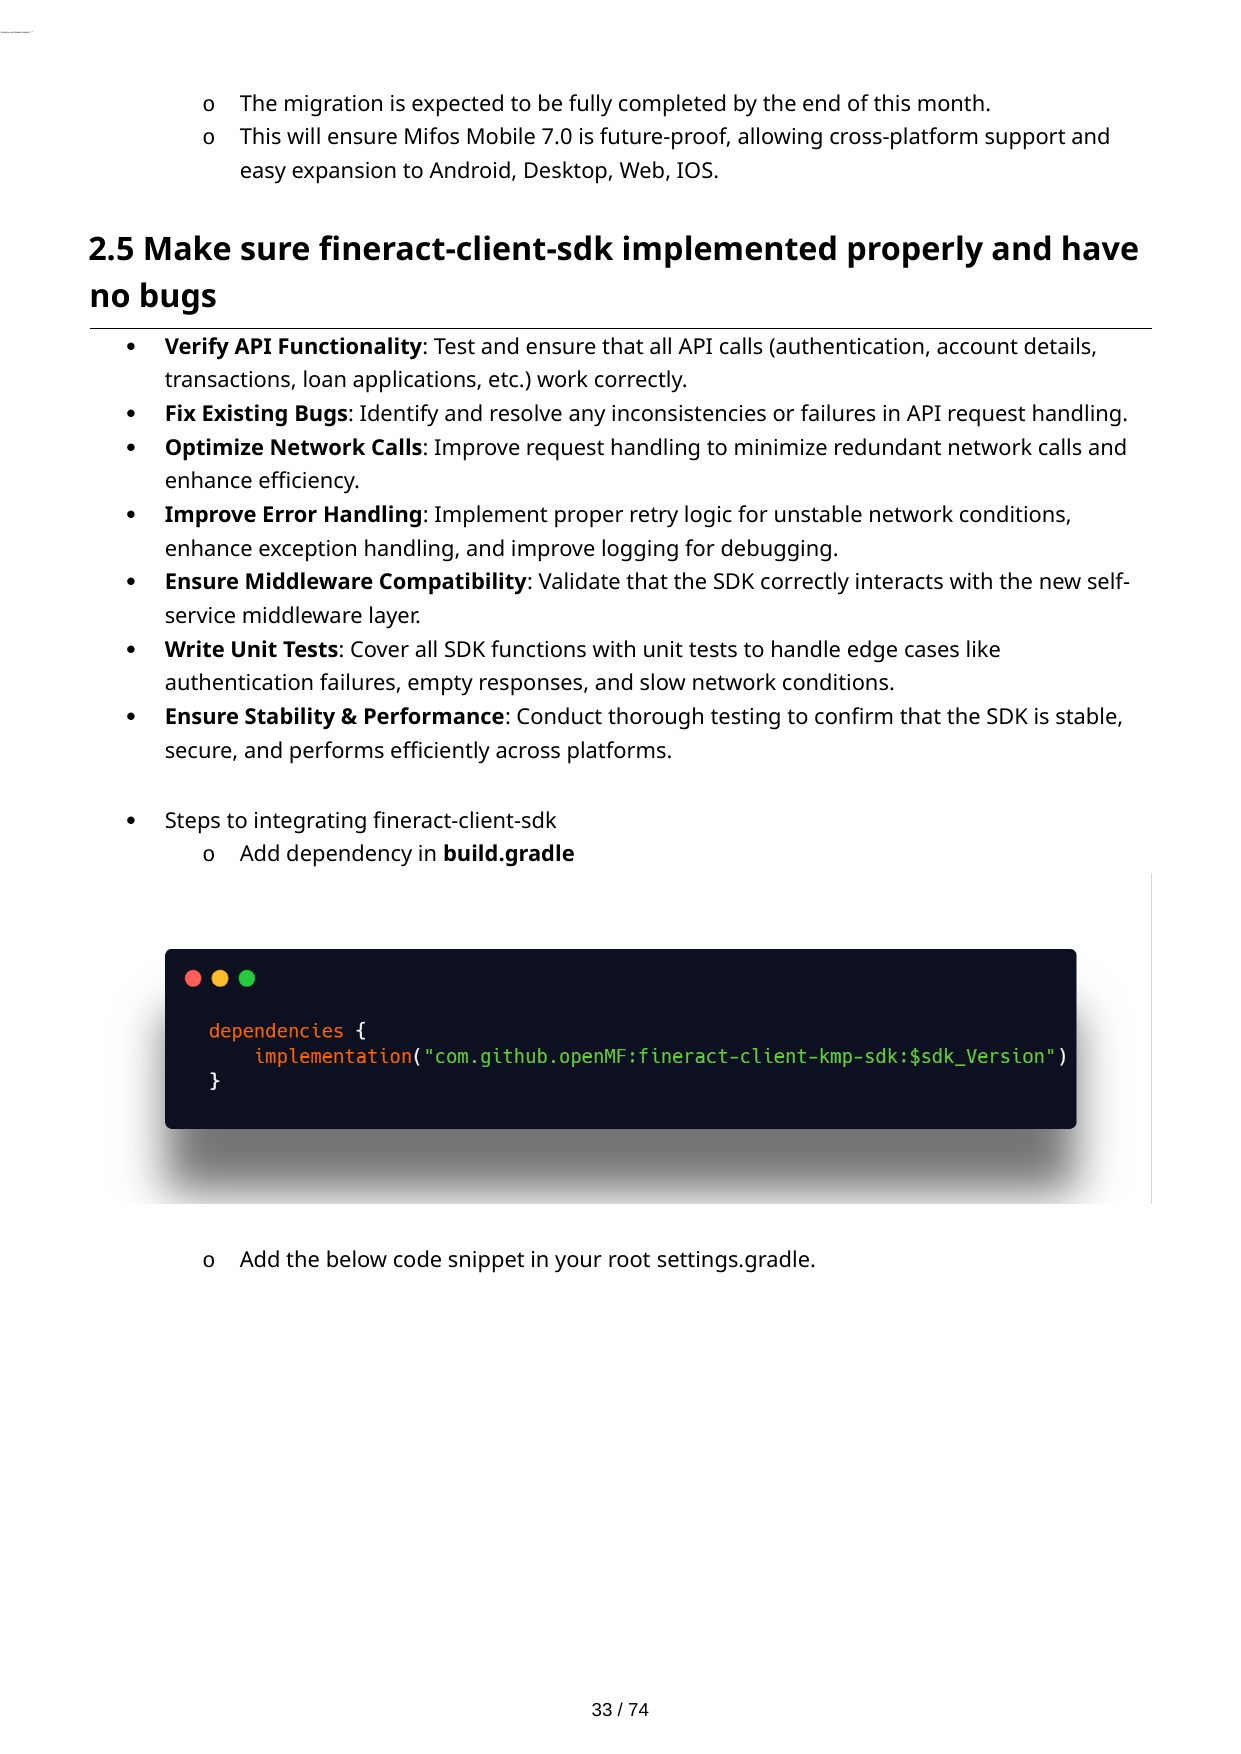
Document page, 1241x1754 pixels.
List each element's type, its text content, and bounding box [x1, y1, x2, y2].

picture [89, 873, 1152, 1204]
list The migration is expected to be fully completed by the end of this month. [202, 87, 1152, 117]
list Add the below code snippet in your root settings.gradle. [202, 1244, 1152, 1274]
list Ensure Stability & Performance: Conduct thorough testing to confirm that the SDK is stable, secure, and performs efficiently across platforms. [127, 701, 1152, 764]
subtitle 2.5 Make sure fineract-client-sdk implemented properly and have no bugs [88, 225, 1152, 317]
list Optimize Network Calls: Improve request handling to minimize redundant network calls and enhance efficiency. [127, 432, 1152, 495]
list Write Unit Tests: Cover all SDK functions with unit tests to handle edge cases like authentication failures, empty responses, and slow network conditions. [127, 634, 1152, 697]
list Steps to integrating fineract-client-sdk [127, 805, 1152, 834]
list Verify API Functionality: Test and ensure that all API calls (authentication, account details, transactions, loan applications, etc.) work correctly. [127, 331, 1152, 394]
list This will ensure Mifos Mobile 7.0 is future-proof, allowing cross-platform support and easy expansion to Android, Desktop, Web, IOS. [202, 121, 1152, 185]
list Ensure Middleware Compatibility: Validate that the SDK correctly interacts with the new self-service middleware layer. [127, 566, 1152, 630]
list Add dependency in build.gradle [202, 838, 1152, 868]
list Improve Error Handling: Implement proper retry logic for unstable network conditions, enhance exception handling, and improve logging for debugging. [127, 499, 1152, 562]
list Fix Existing Bugs: Identify and resolve any inconsistencies or failures in API request handling. [127, 398, 1152, 428]
